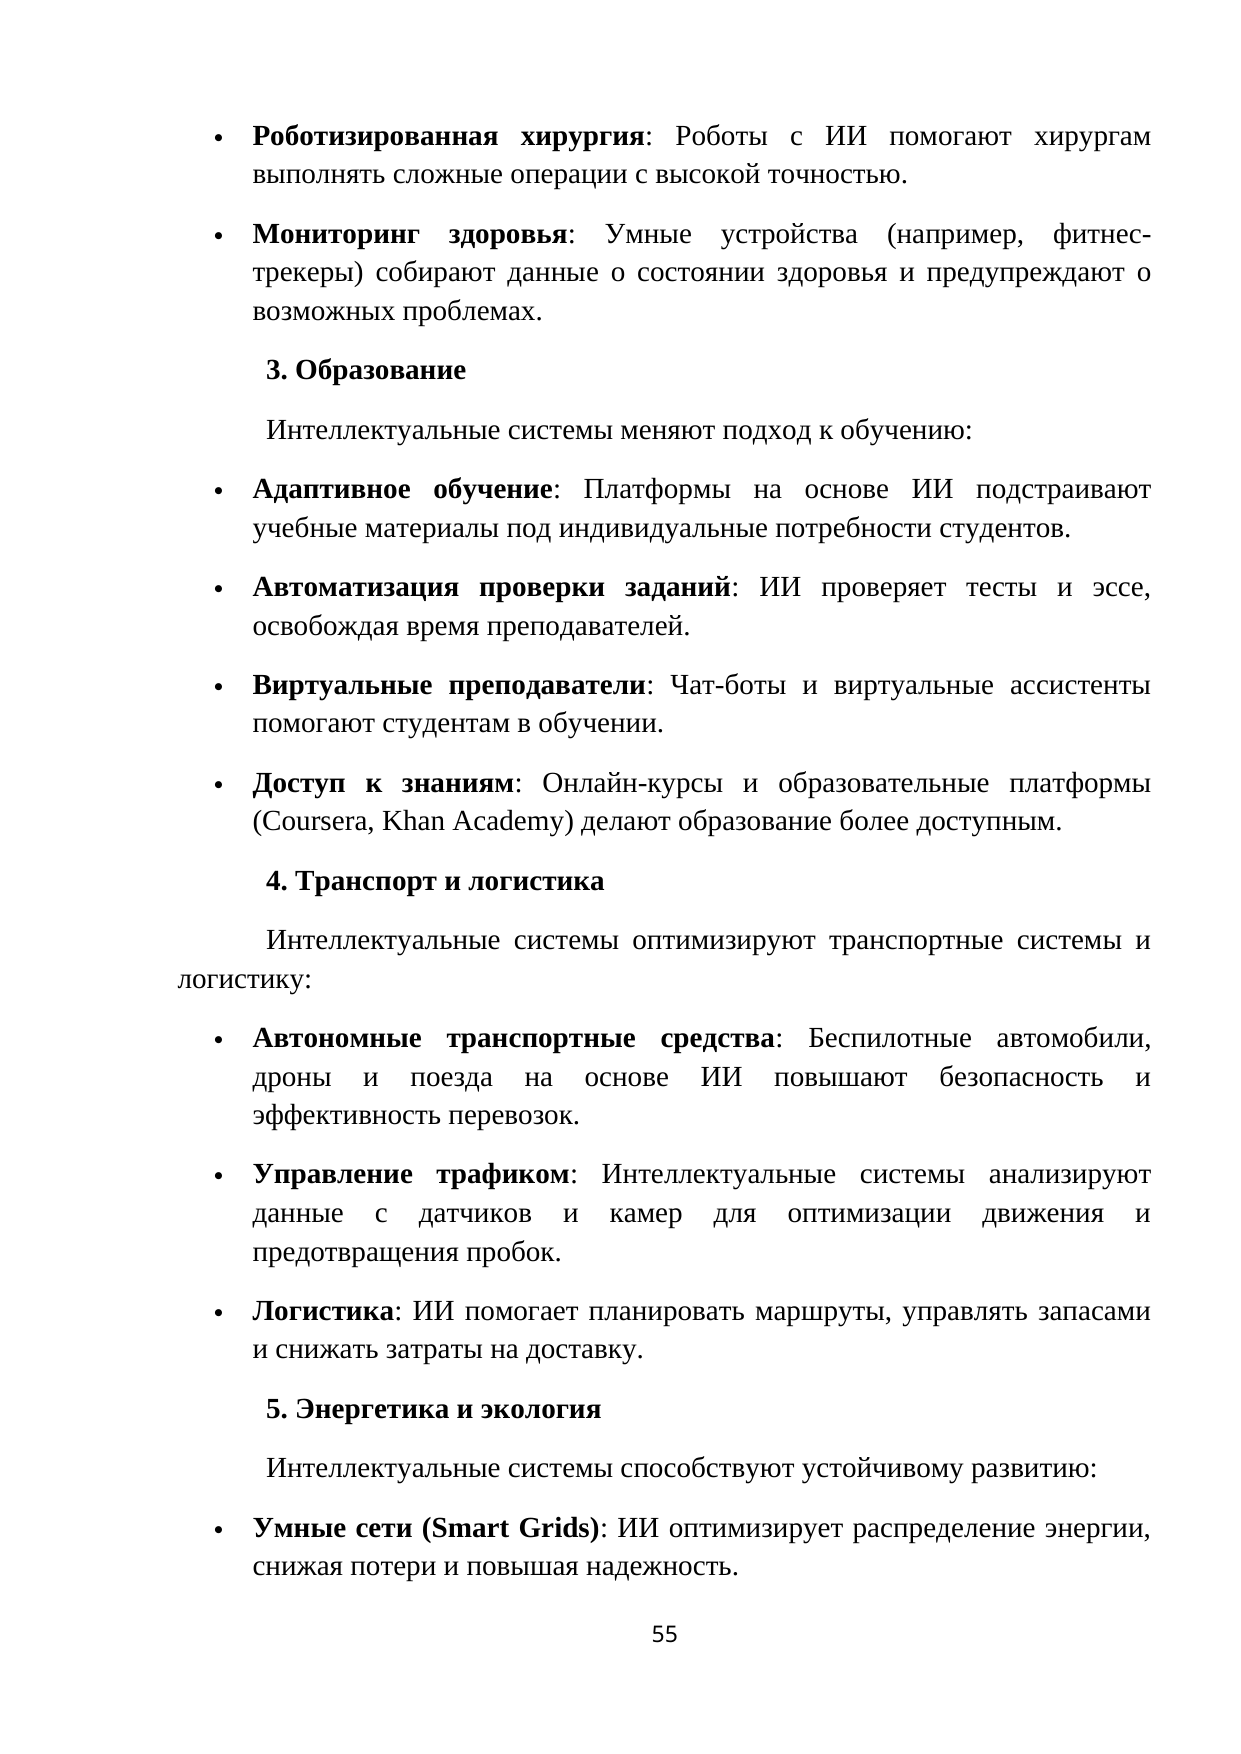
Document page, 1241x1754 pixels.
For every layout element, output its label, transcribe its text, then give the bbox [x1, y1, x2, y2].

list Управление трафиком: Интеллектуальные системы анализируют данные с датчиков и камер для оптимизации движения и предотвращения пробок. [215, 1157, 1152, 1267]
list Роботизированная хирургия: Роботы с ИИ помогают хирургам выполнять сложные операции с высокой точностью. [215, 118, 1152, 190]
text 3. Образование [177, 352, 1152, 386]
list Адаптивное обучение: Платформы на основе ИИ подстраивают учебные материалы под индивидуальные потребности студентов. [215, 471, 1152, 543]
list Умные сети (Smart Grids): ИИ оптимизирует распределение энергии, снижая потери и повышая надежность. [215, 1510, 1152, 1582]
text Интеллектуальные системы меняют подход к обучению: [177, 412, 1152, 445]
text Интеллектуальные системы оптимизируют транспортные системы и логистику: [177, 922, 1152, 994]
text 5. Энергетика и экология [177, 1391, 1152, 1424]
list Доступ к знаниям: Онлайн-курсы и образовательные платформы (Coursera, Khan Academy) делают образование более доступным. [215, 765, 1152, 837]
list Логистика: ИИ помогает планировать маршруты, управлять запасами и снижать затраты на доставку. [215, 1293, 1152, 1365]
list Виртуальные преподаватели: Чат-боты и виртуальные ассистенты помогают студентам в обучении. [215, 667, 1152, 739]
text Интеллектуальные системы способствуют устойчивому развитию: [177, 1450, 1152, 1484]
list Автоматизация проверки заданий: ИИ проверяет тесты и эссе, освобождая время преподавателей. [215, 569, 1152, 641]
text 4. Транспорт и логистика [177, 863, 1152, 896]
list Автономные транспортные средства: Беспилотные автомобили, дроны и поезда на основе ИИ повышают безопасность и эффективность перевозок. [215, 1020, 1152, 1131]
list Мониторинг здоровья: Умные устройства (например, фитнес-трекеры) собирают данные о состоянии здоровья и предупреждают о возможных проблемах. [215, 216, 1152, 327]
